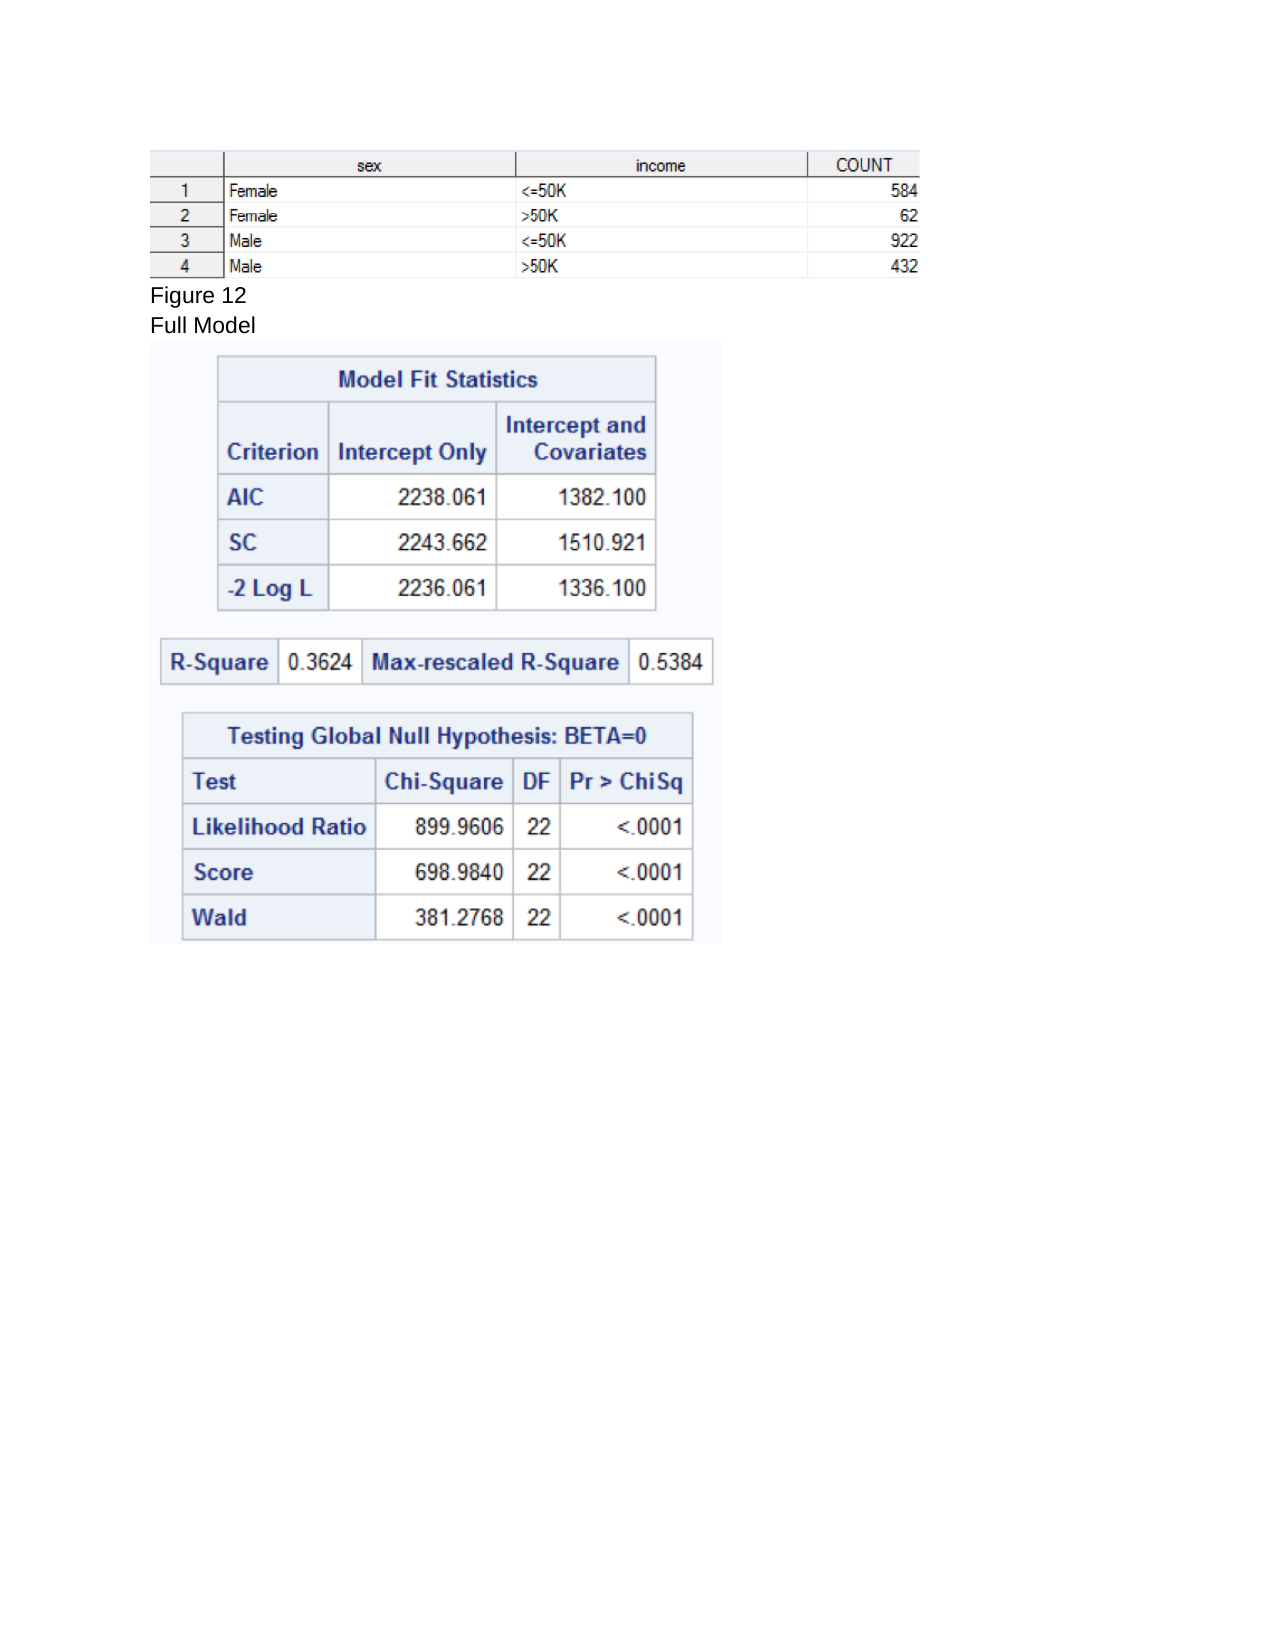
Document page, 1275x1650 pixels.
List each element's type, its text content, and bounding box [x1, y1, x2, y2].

picture [150, 342, 722, 944]
picture [150, 150, 920, 279]
text Figure 12 [150, 282, 1125, 308]
text Full Model [150, 312, 1125, 339]
